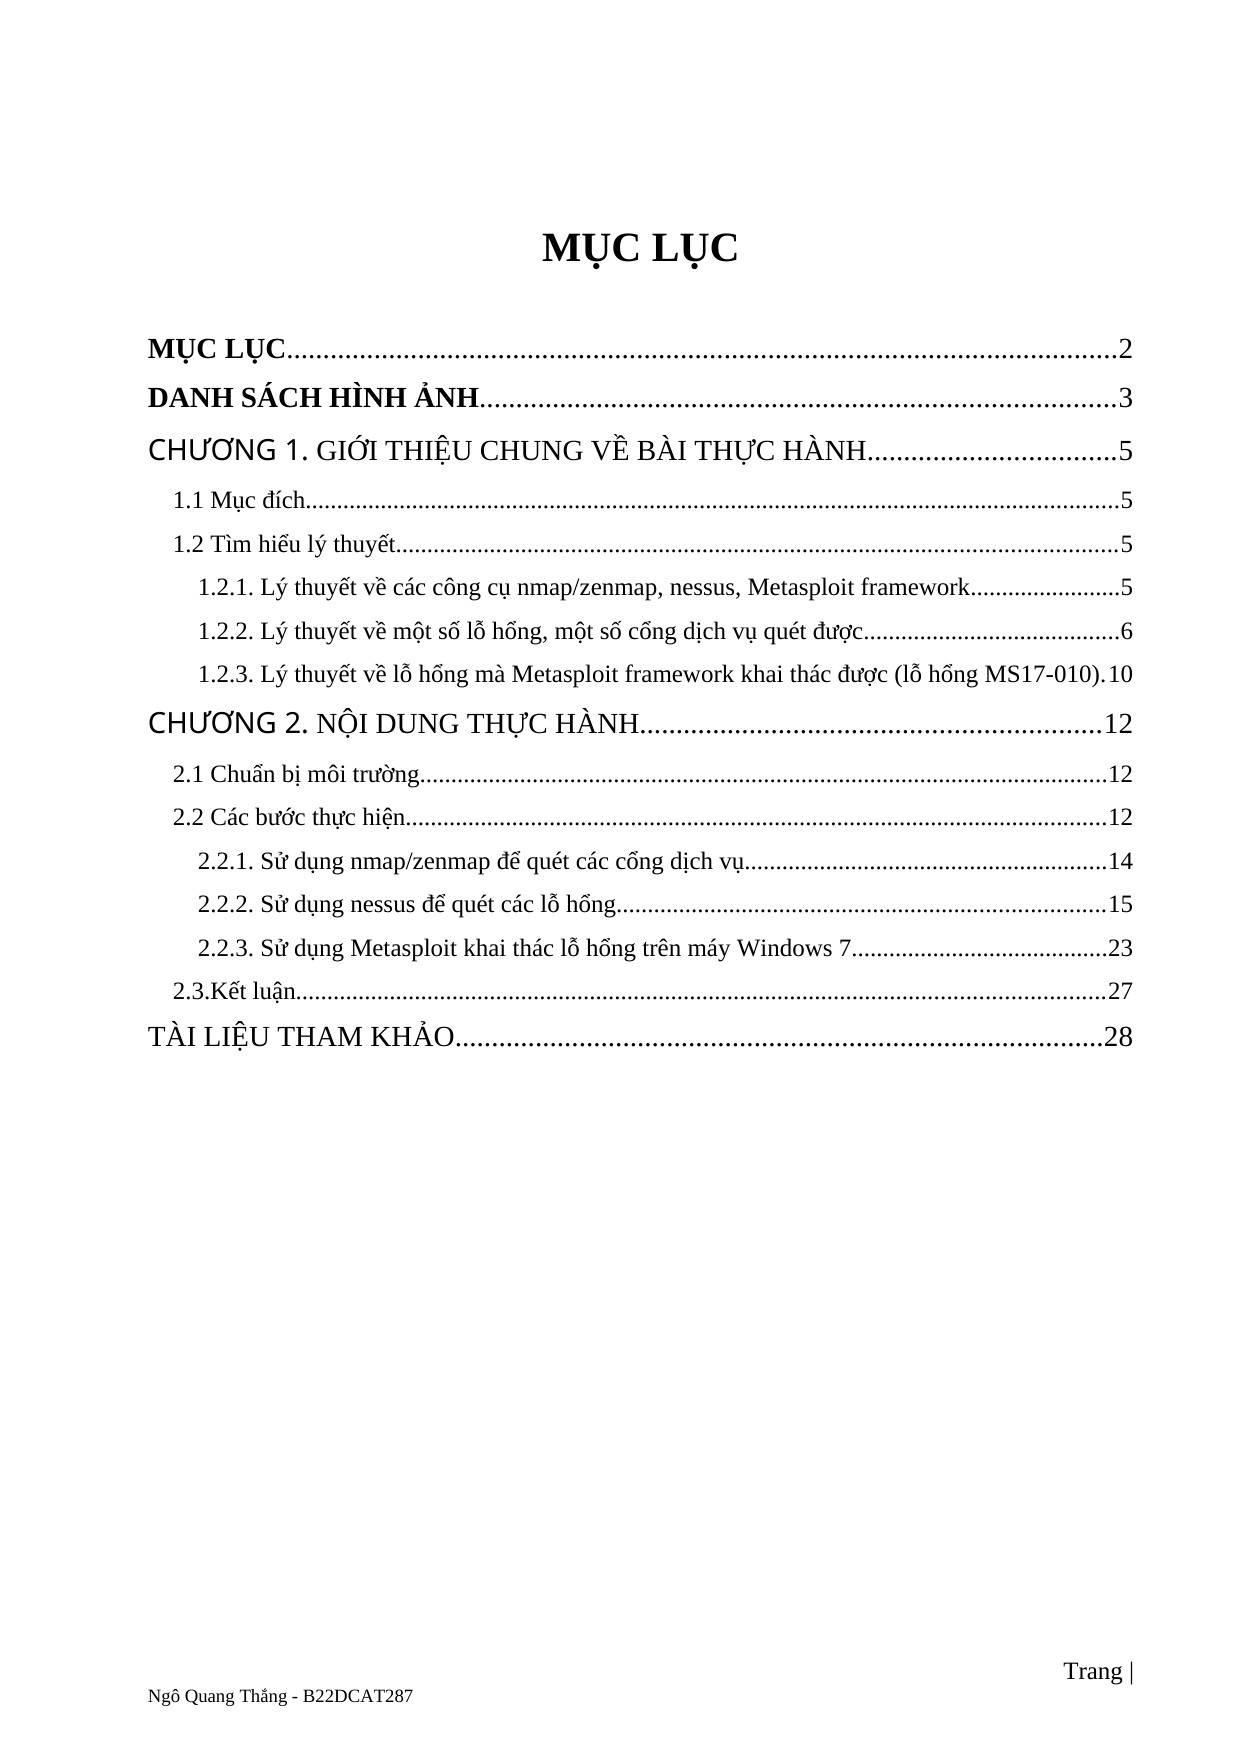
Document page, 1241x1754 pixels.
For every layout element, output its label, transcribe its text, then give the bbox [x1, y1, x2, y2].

text TÀI LIỆU THAM KHẢO 28 [148, 1019, 1134, 1053]
text 1.2.1. Lý thuyết về các công cụ nmap/zenmap, nessus, Metasploit framework 5 [198, 572, 1134, 601]
text 1.2.2. Lý thuyết về một số lỗ hổng, một số cổng dịch vụ quét được 6 [198, 616, 1134, 645]
text 2.2.1. Sử dụng nmap/zenmap để quét các cổng dịch vụ 14 [198, 846, 1134, 874]
text CHƯƠNG 1. GIỚI THIỆU CHUNG VỀ BÀI THỰC HÀNH 5 [148, 429, 1134, 469]
text 2.2.3. Sử dụng Metasploit khai thác lỗ hổng trên máy Windows 7 23 [198, 933, 1134, 961]
text DANH SÁCH HÌNH ẢNH 3 [148, 381, 1134, 414]
text 1.1 Mục đích 5 [173, 486, 1134, 514]
text 2.3.Kết luận 27 [173, 976, 1134, 1005]
text 2.1 Chuẩn bị môi trường 12 [173, 759, 1134, 788]
subtitle MỤC LỤC [148, 223, 1134, 271]
text 1.2 Tìm hiểu lý thuyết 5 [173, 529, 1134, 558]
text MỤC LỤC 2 [148, 332, 1134, 365]
text 1.2.3. Lý thuyết về lỗ hổng mà Metasploit framework khai thác được (lỗ hổng MS17-010) 10 [198, 659, 1134, 688]
text CHƯƠNG 2. NỘI DUNG THỰC HÀNH 12 [148, 703, 1134, 742]
text 2.2.2. Sử dụng nessus để quét các lỗ hổng 15 [198, 889, 1134, 918]
text 2.2 Các bước thực hiện 12 [173, 802, 1134, 831]
